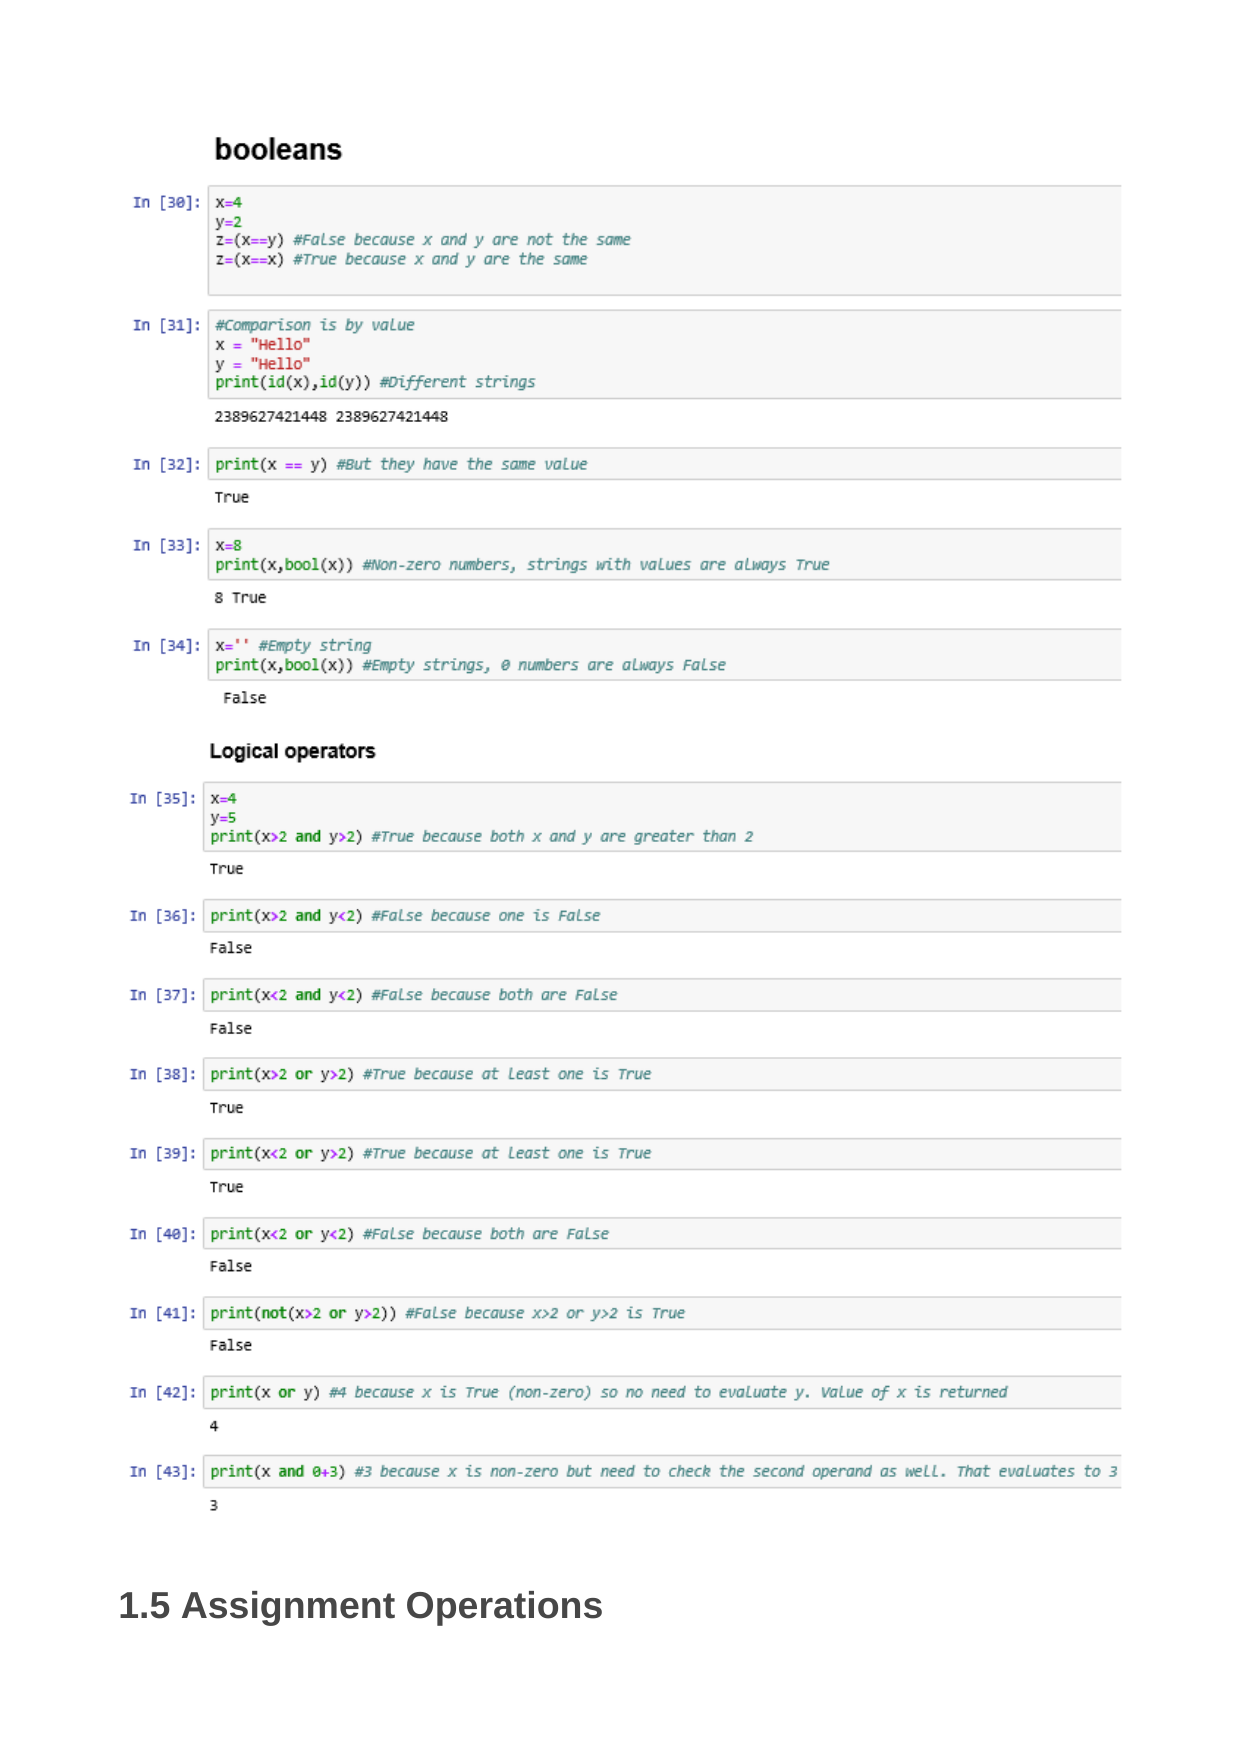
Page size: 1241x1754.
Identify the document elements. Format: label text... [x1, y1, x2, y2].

picture [118, 118, 1123, 711]
picture [118, 729, 1123, 1518]
subtitle 1.5 Assignment Operations [118, 1584, 1122, 1627]
